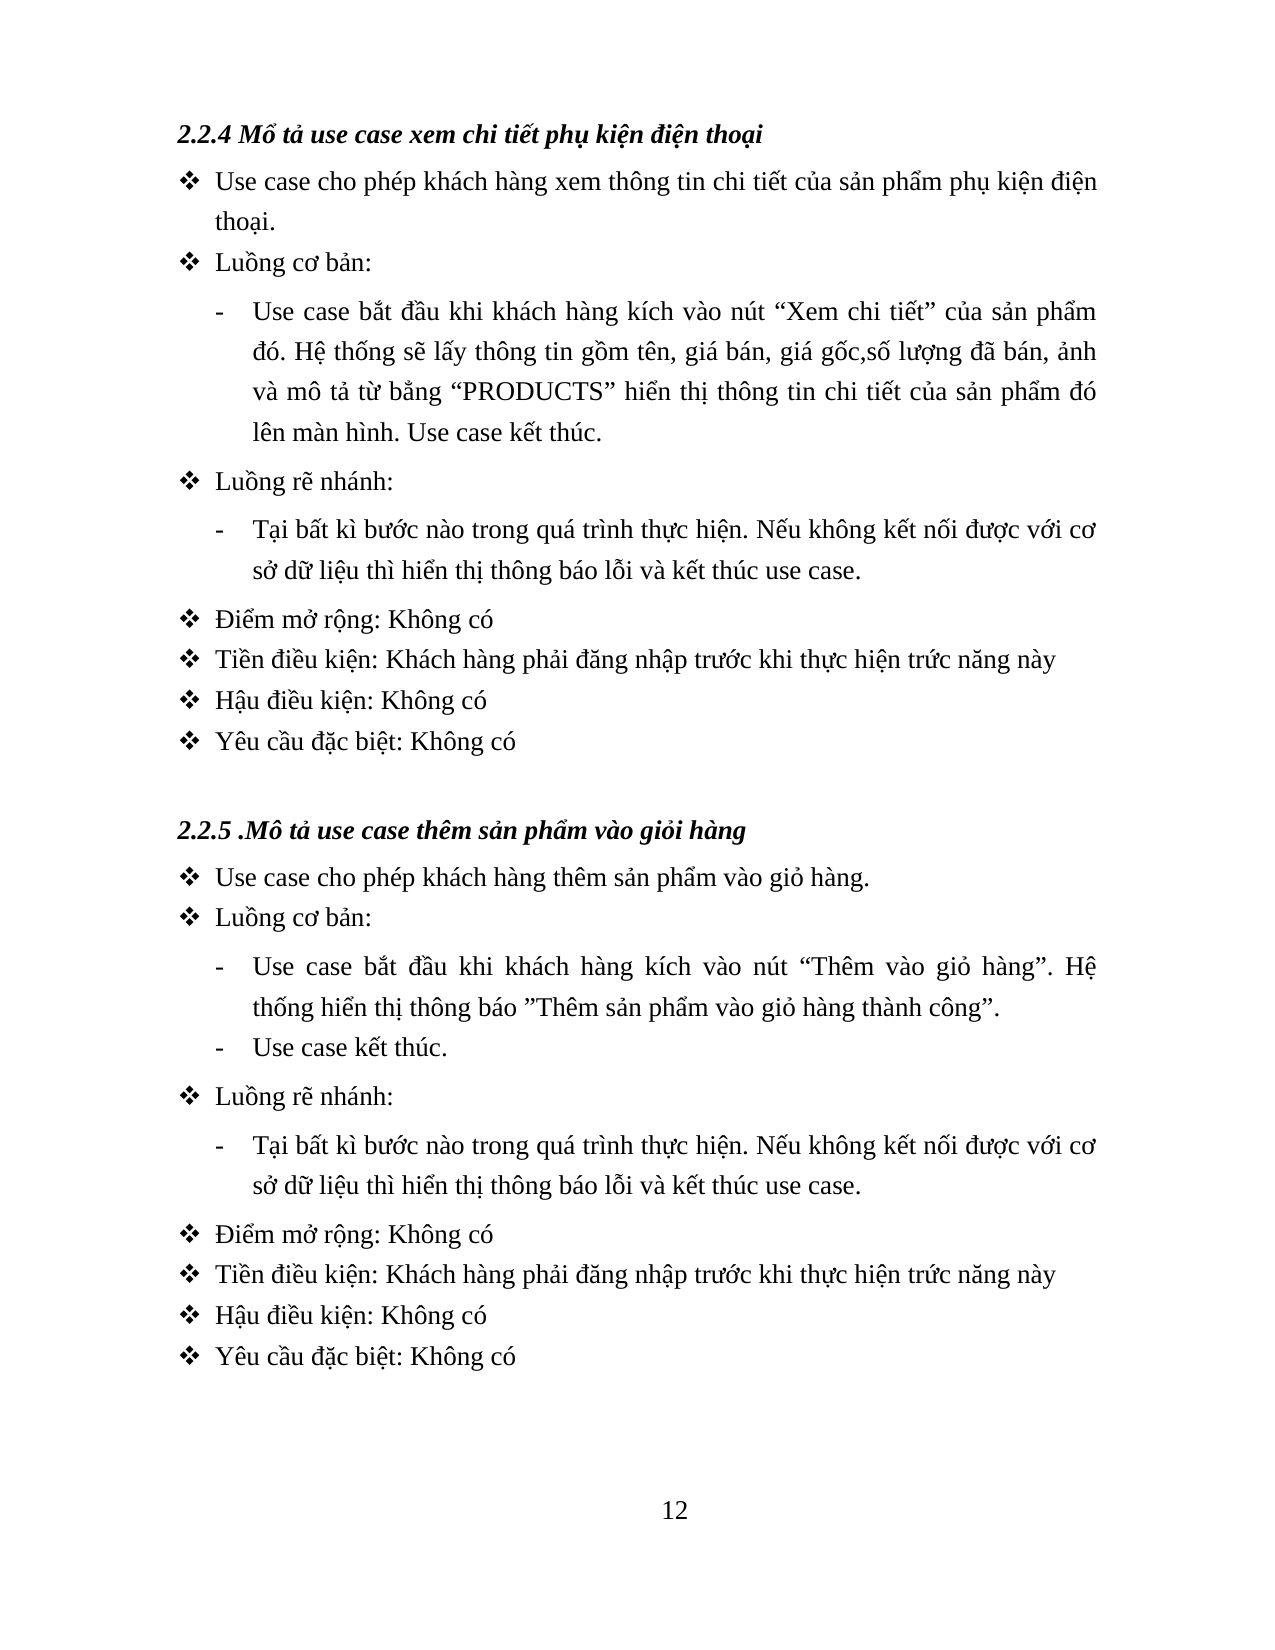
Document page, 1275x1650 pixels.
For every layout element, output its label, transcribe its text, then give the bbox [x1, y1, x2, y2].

subtitle .Mô tả use case thêm sản phẩm vào giỏi hàng [177, 814, 1098, 845]
text Luồng cơ bản: [177, 901, 1098, 933]
text Luồng cơ bản: [177, 246, 1098, 277]
text Use case cho phép khách hàng xem thông tin chi tiết của sản phẩm phụ kiện điện thoại. [177, 165, 1098, 236]
text Use case bắt đầu khi khách hàng kích vào nút “Thêm vào giỏ hàng”. Hệ thống hiển thị thông báo ”Thêm sản phẩm vào giỏ hàng thành công”. [215, 950, 1098, 1022]
text Điểm mở rộng: Không có [177, 1218, 1098, 1249]
text Hậu điều kiện: Không có [177, 1299, 1098, 1331]
text Điểm mở rộng: Không có [177, 603, 1098, 634]
text Use case bắt đầu khi khách hàng kích vào nút “Xem chi tiết” của sản phẩm đó. Hệ thống sẽ lấy thông tin gồm tên, giá bán, giá gốc,số lượng đã bán, ảnh và mô tả từ bẳng “PRODUCTS” hiển thị thông tin chi tiết của sản phẩm đó lên màn hình. Use case kết thúc. [215, 295, 1098, 447]
text Use case kết thúc. [215, 1031, 1098, 1062]
text Tiền điều kiện: Khách hàng phải đăng nhập trước khi thực hiện trức năng này [177, 1259, 1098, 1290]
subtitle Mổ tả use case xem chi tiết phụ kiện điện thoại [177, 118, 1098, 149]
text Luồng rẽ nhánh: [177, 465, 1098, 496]
text Tại bất kì bước nào trong quá trình thực hiện. Nếu không kết nối được với cơ sở dữ liệu thì hiển thị thông báo lỗi và kết thúc use case. [215, 514, 1098, 585]
text Tiền điều kiện: Khách hàng phải đăng nhập trước khi thực hiện trức năng này [177, 643, 1098, 675]
text Yêu cầu đặc biệt: Không có [177, 1340, 1098, 1371]
text Yêu cầu đặc biệt: Không có [177, 725, 1098, 756]
text Use case cho phép khách hàng thêm sản phẩm vào giỏ hàng. [177, 861, 1098, 892]
text Hậu điều kiện: Không có [177, 684, 1098, 715]
text Luồng rẽ nhánh: [177, 1080, 1098, 1111]
text Tại bất kì bước nào trong quá trình thực hiện. Nếu không kết nối được với cơ sở dữ liệu thì hiển thị thông báo lỗi và kết thúc use case. [215, 1129, 1098, 1200]
